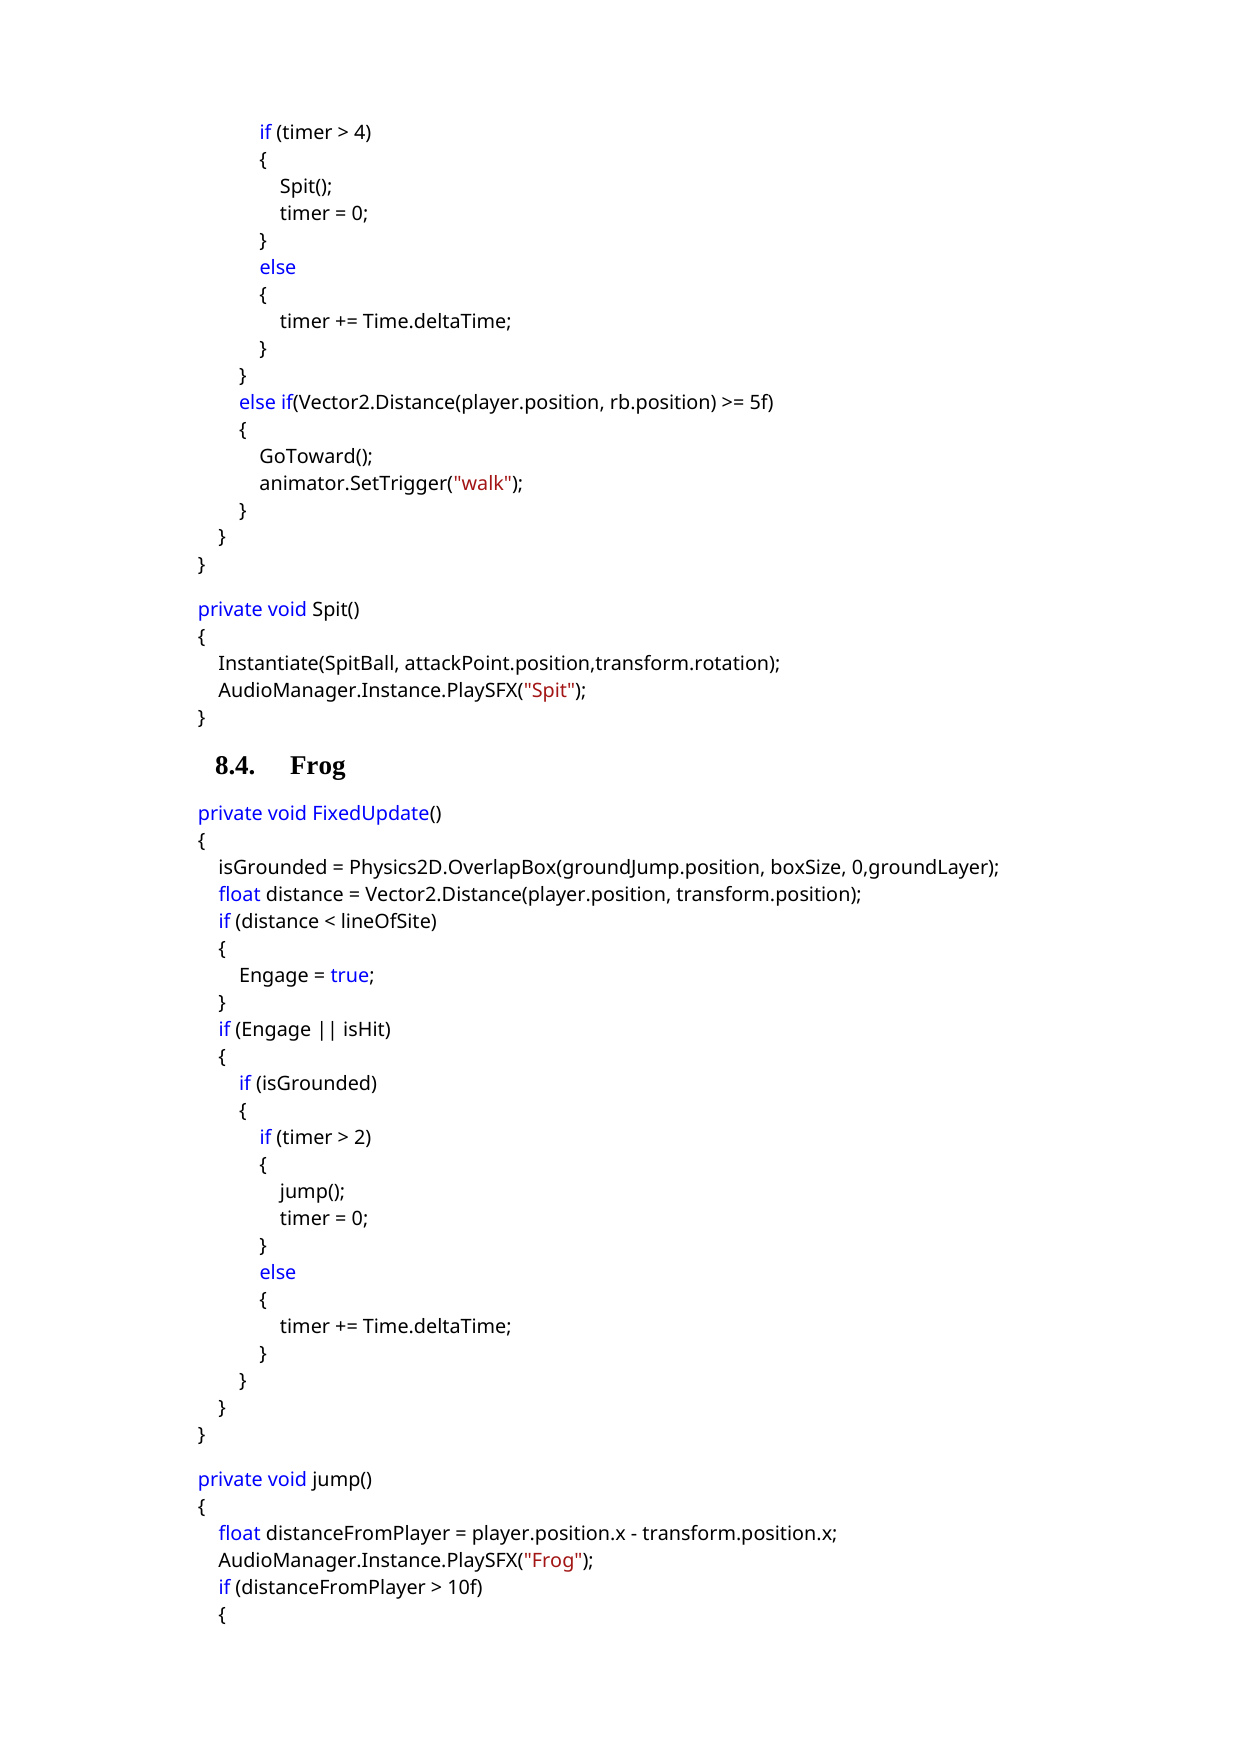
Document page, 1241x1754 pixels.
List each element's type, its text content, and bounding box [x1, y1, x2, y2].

text { [177, 145, 1122, 172]
text } [177, 523, 1122, 550]
text AudioManager.Instance.PlaySFX("Frog"); [177, 1547, 1122, 1573]
text timer += Time.deltaTime; [177, 1312, 1122, 1339]
text } [177, 361, 1122, 388]
text else [177, 253, 1122, 280]
text { [177, 1042, 1122, 1069]
text } [177, 1231, 1122, 1258]
text AudioManager.Instance.PlaySFX("Spit"); [177, 676, 1122, 703]
text } [177, 496, 1122, 523]
text else [177, 1258, 1122, 1285]
text private void jump() [177, 1466, 1122, 1493]
text } [177, 1420, 1122, 1447]
text if (distanceFromPlayer > 10f) [177, 1573, 1122, 1601]
text { [177, 280, 1122, 307]
text if (Engage || isHit) [177, 1015, 1122, 1042]
text { [177, 622, 1122, 649]
text { [177, 934, 1122, 961]
text { [177, 415, 1122, 442]
text } [177, 226, 1122, 253]
text } [177, 1366, 1122, 1393]
text float distanceFromPlayer = player.position.x - transform.position.x; [177, 1519, 1122, 1547]
text if (distance < lineOfSite) [177, 907, 1122, 934]
text else if(Vector2.Distance(player.position, rb.position) >= 5f) [177, 388, 1122, 415]
text } [177, 550, 1122, 577]
text { [177, 1096, 1122, 1123]
text { [177, 826, 1122, 853]
text Engage = true; [177, 961, 1122, 988]
text timer = 0; [177, 1204, 1122, 1231]
text Spit(); [177, 172, 1122, 199]
text } [177, 334, 1122, 361]
text private void Spit() [177, 596, 1122, 622]
list Frog [215, 749, 1122, 780]
text GoToward(); [177, 442, 1122, 469]
text if (isGrounded) [177, 1069, 1122, 1096]
text jump(); [177, 1177, 1122, 1204]
text animator.SetTrigger("walk"); [177, 469, 1122, 496]
text } [177, 703, 1122, 730]
text } [177, 988, 1122, 1015]
text { [177, 1285, 1122, 1312]
text { [177, 1493, 1122, 1519]
text timer = 0; [177, 199, 1122, 226]
text } [177, 1393, 1122, 1420]
text if (timer > 2) [177, 1123, 1122, 1150]
text if (timer > 4) [177, 118, 1122, 145]
text { [177, 1601, 1122, 1627]
text private void FixedUpdate() [177, 799, 1122, 826]
text Instantiate(SpitBall, attackPoint.position,transform.rotation); [177, 649, 1122, 676]
text { [177, 1150, 1122, 1177]
text isGrounded = Physics2D.OverlapBox(groundJump.position, boxSize, 0,groundLayer); [177, 853, 1122, 880]
text timer += Time.deltaTime; [177, 307, 1122, 334]
text } [177, 1339, 1122, 1366]
text float distance = Vector2.Distance(player.position, transform.position); [177, 880, 1122, 907]
